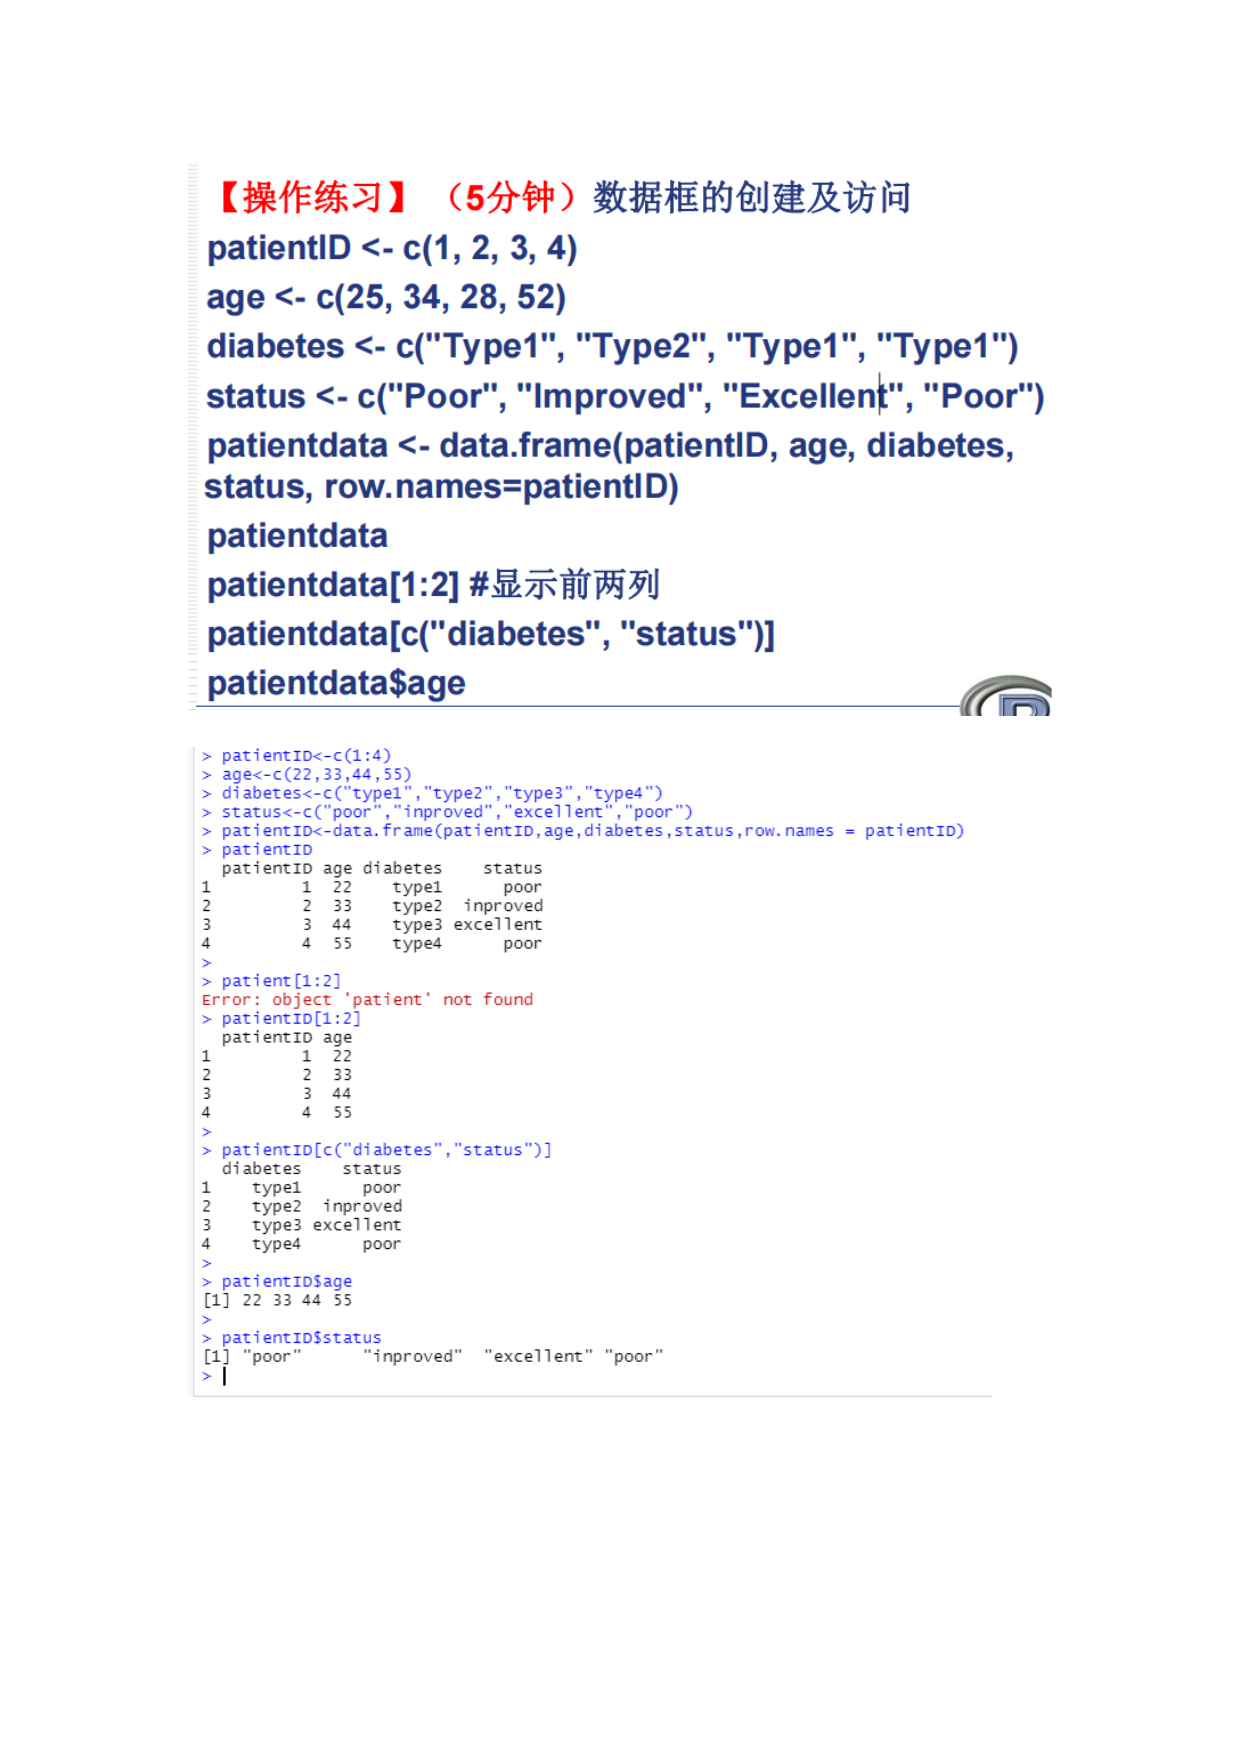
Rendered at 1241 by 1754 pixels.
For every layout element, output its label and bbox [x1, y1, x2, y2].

picture [187, 162, 1052, 716]
picture [187, 747, 993, 1397]
